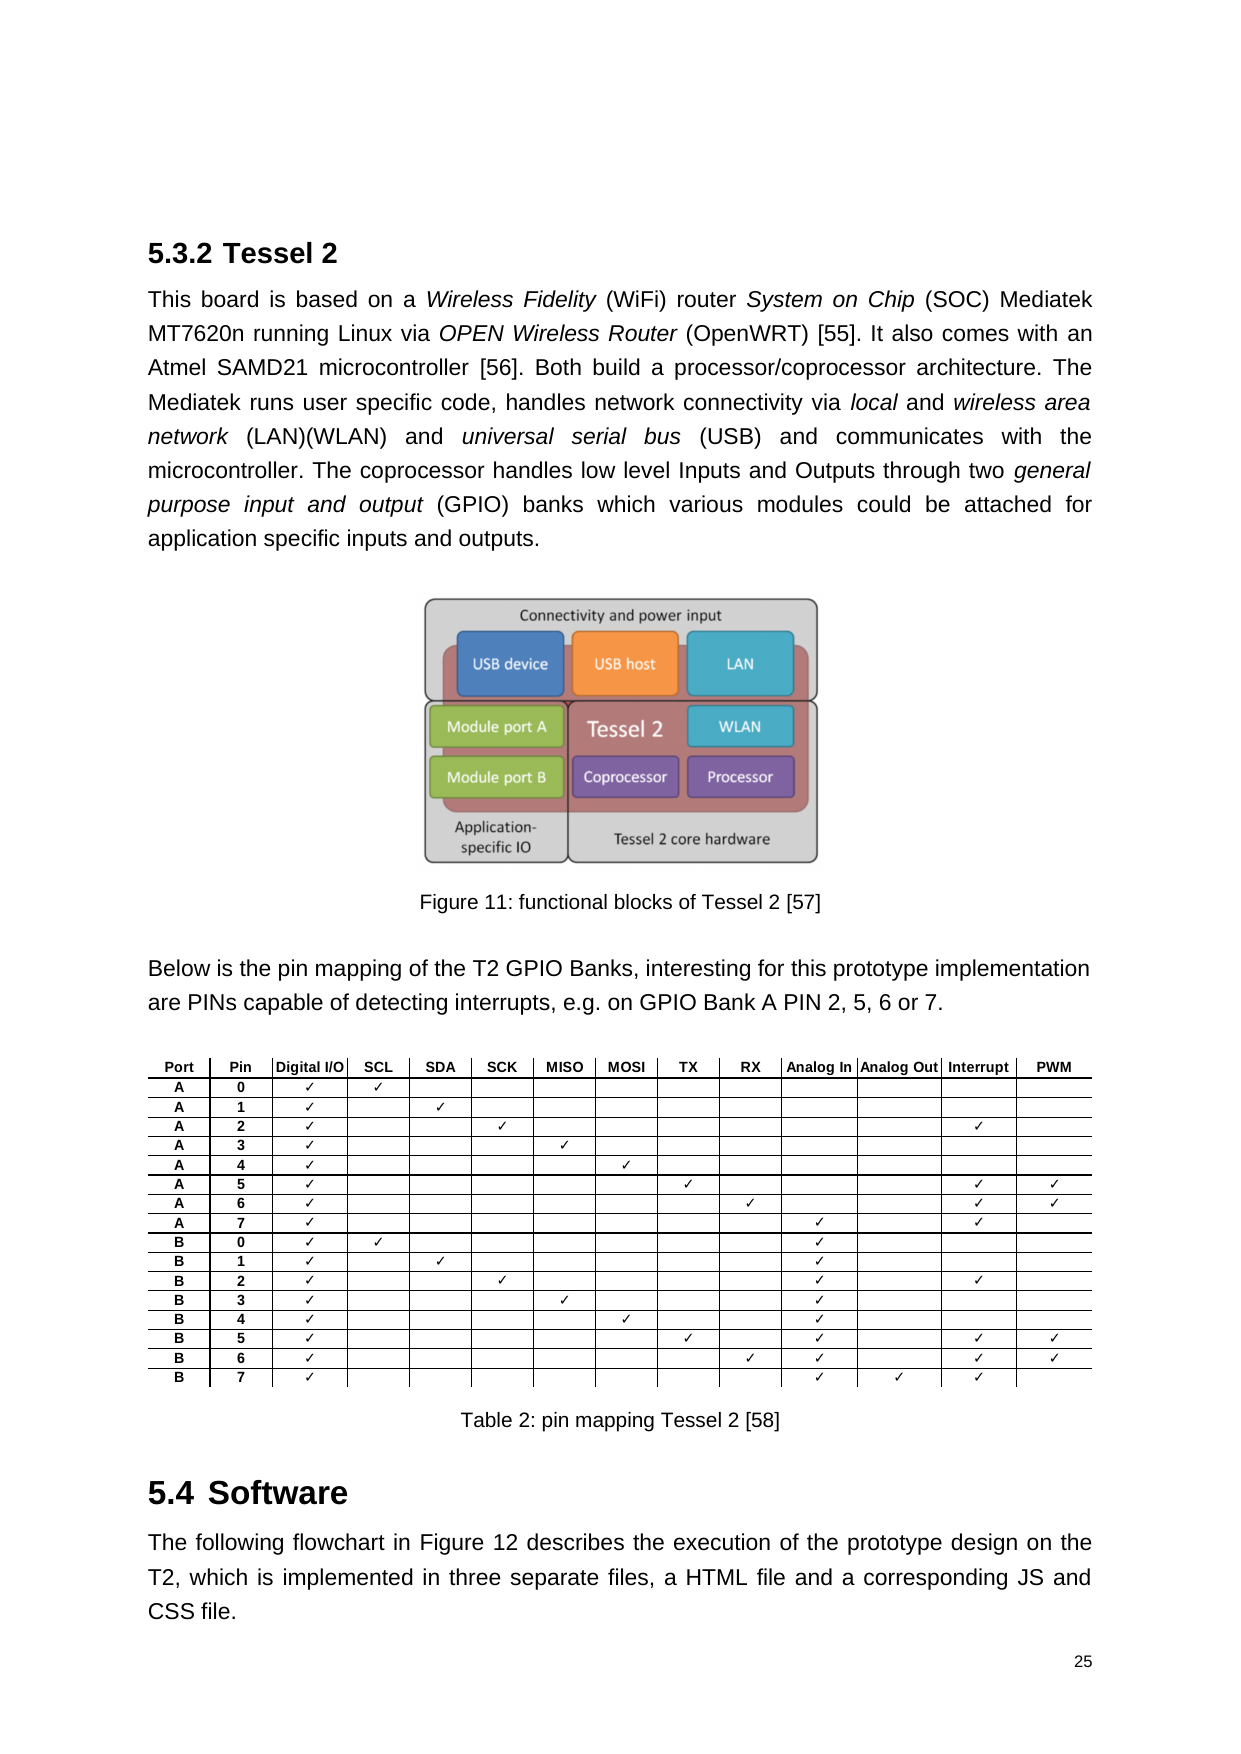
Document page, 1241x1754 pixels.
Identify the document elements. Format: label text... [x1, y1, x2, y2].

subtitle Tessel 2 [148, 236, 1092, 270]
text The following flowchart in Figure 12 describes the execution of the prototype design on the T2, which is implemented in three separate files, a HTML file and a corresponding JS and CSS file. [148, 1529, 1092, 1624]
text Table 2: pin mapping Tessel 2 [148, 1408, 1092, 1432]
text Figure 11: functional blocks of Tessel 2 [148, 890, 1092, 914]
subtitle Software [148, 1473, 1092, 1512]
picture [415, 593, 826, 870]
text This board is based on a Wireless Fidelity (WiFi) router System on Chip (SOC) Mediatek MT7620n running Linux via OPEN Wireless Router (OpenWRT) . It also comes with an Atmel SAMD21 microcontroller . Both build a processor/coprocessor architecture. The Mediatek runs user specific code, handles network connectivity via local and wireless area network (LAN)(WLAN) and universal serial bus (USB) and communicates with the microcontroller. The coprocessor handles low level Inputs and Outputs through two general purpose input and output (GPIO) banks which various modules could be attached for application specific inputs and outputs. [148, 286, 1092, 552]
text Below is the pin mapping of the T2 GPIO Banks, interesting for this prototype implementation are PINs capable of detecting interrupts, e.g. on GPIO Bank A PIN 2, 5, 6 or 7. [148, 955, 1092, 1016]
